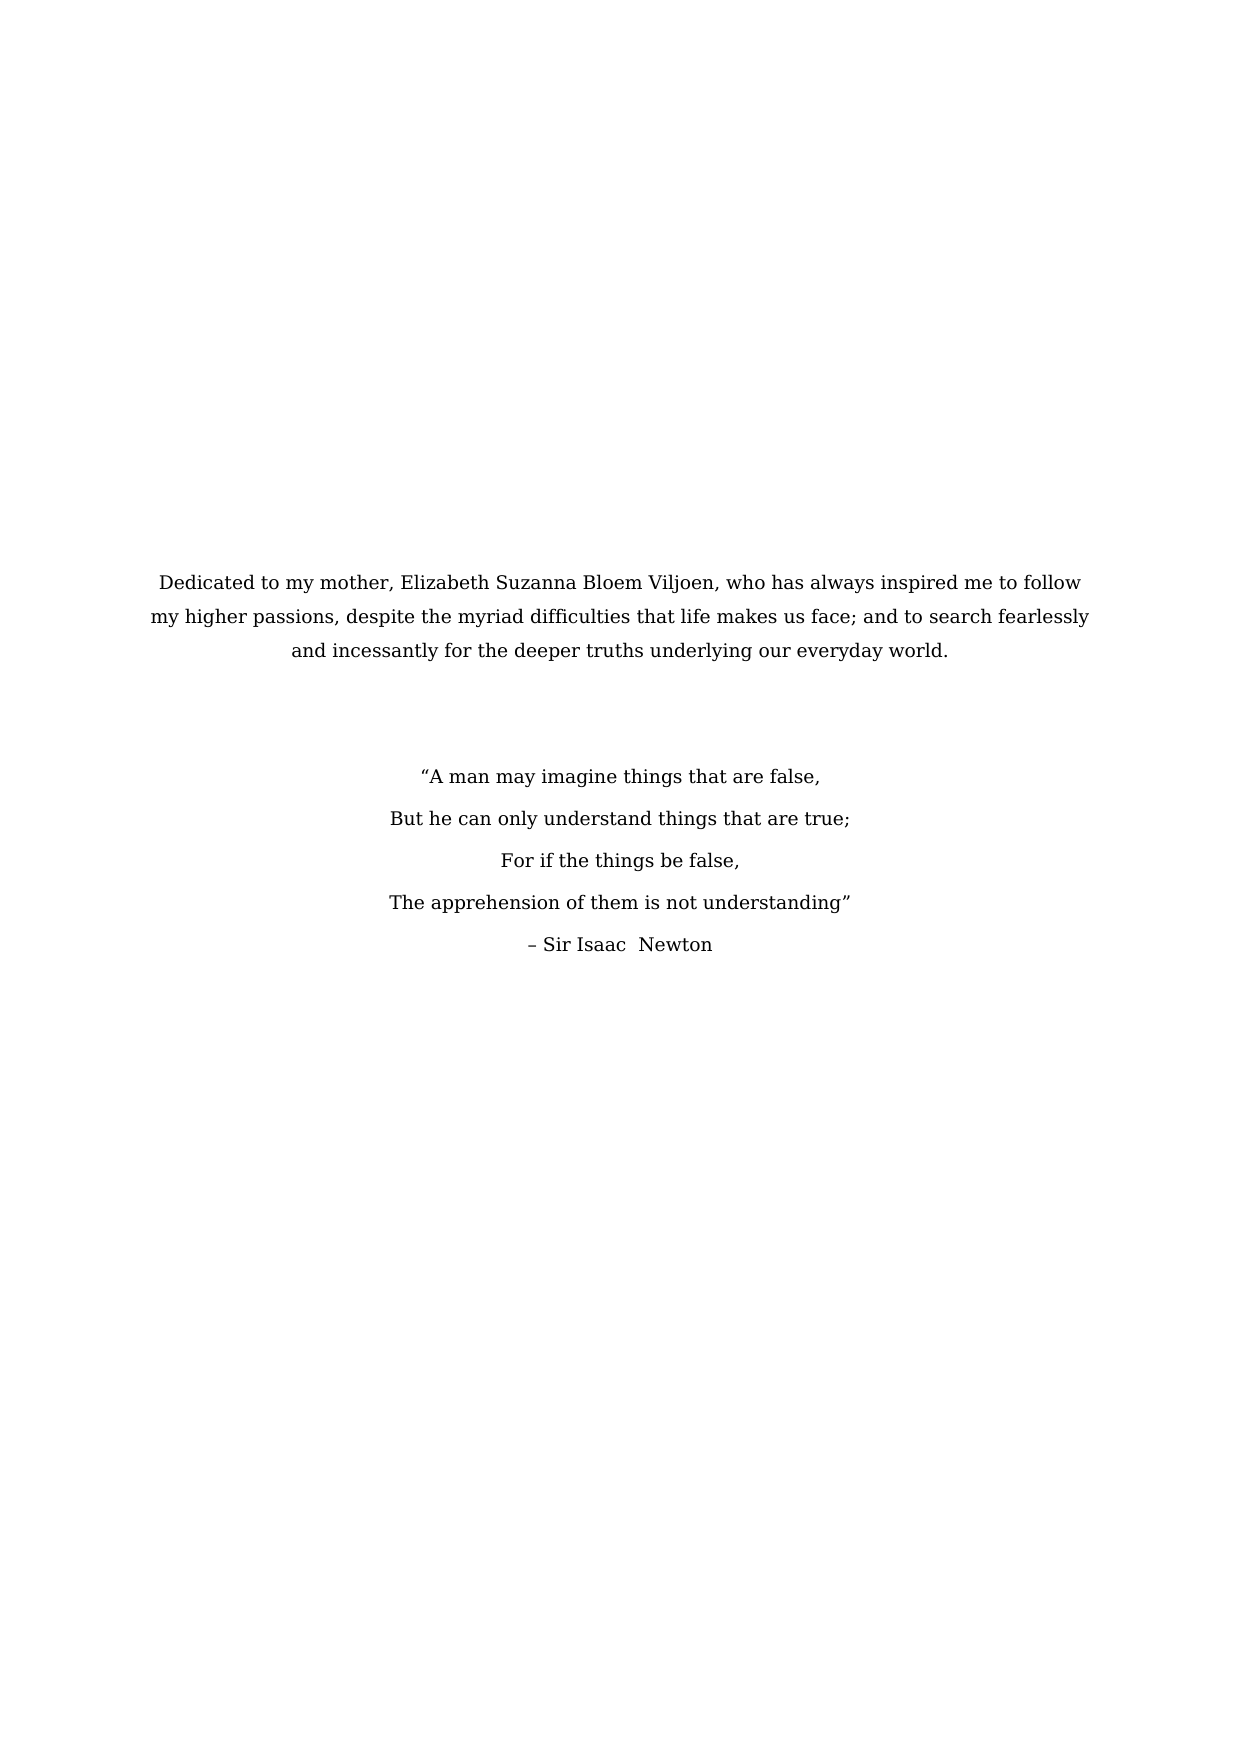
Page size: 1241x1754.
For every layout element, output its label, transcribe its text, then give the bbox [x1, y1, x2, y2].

text The apprehension of them is not understanding” [150, 891, 1090, 913]
text – Sir Isaac Newton [150, 933, 1090, 955]
text “A man may imagine things that are false, [150, 764, 1090, 787]
text For if the things be false, [150, 849, 1090, 871]
text Dedicated to my mother, Elizabeth Suzanna Bloem Viljoen, who has always inspired me to follow my higher passions, despite the myriad difficulties that life makes us face; and to search fearlessly and incessantly for the deeper truths underlying our everyday world. [150, 571, 1090, 661]
text But he can only understand things that are true; [150, 807, 1090, 829]
